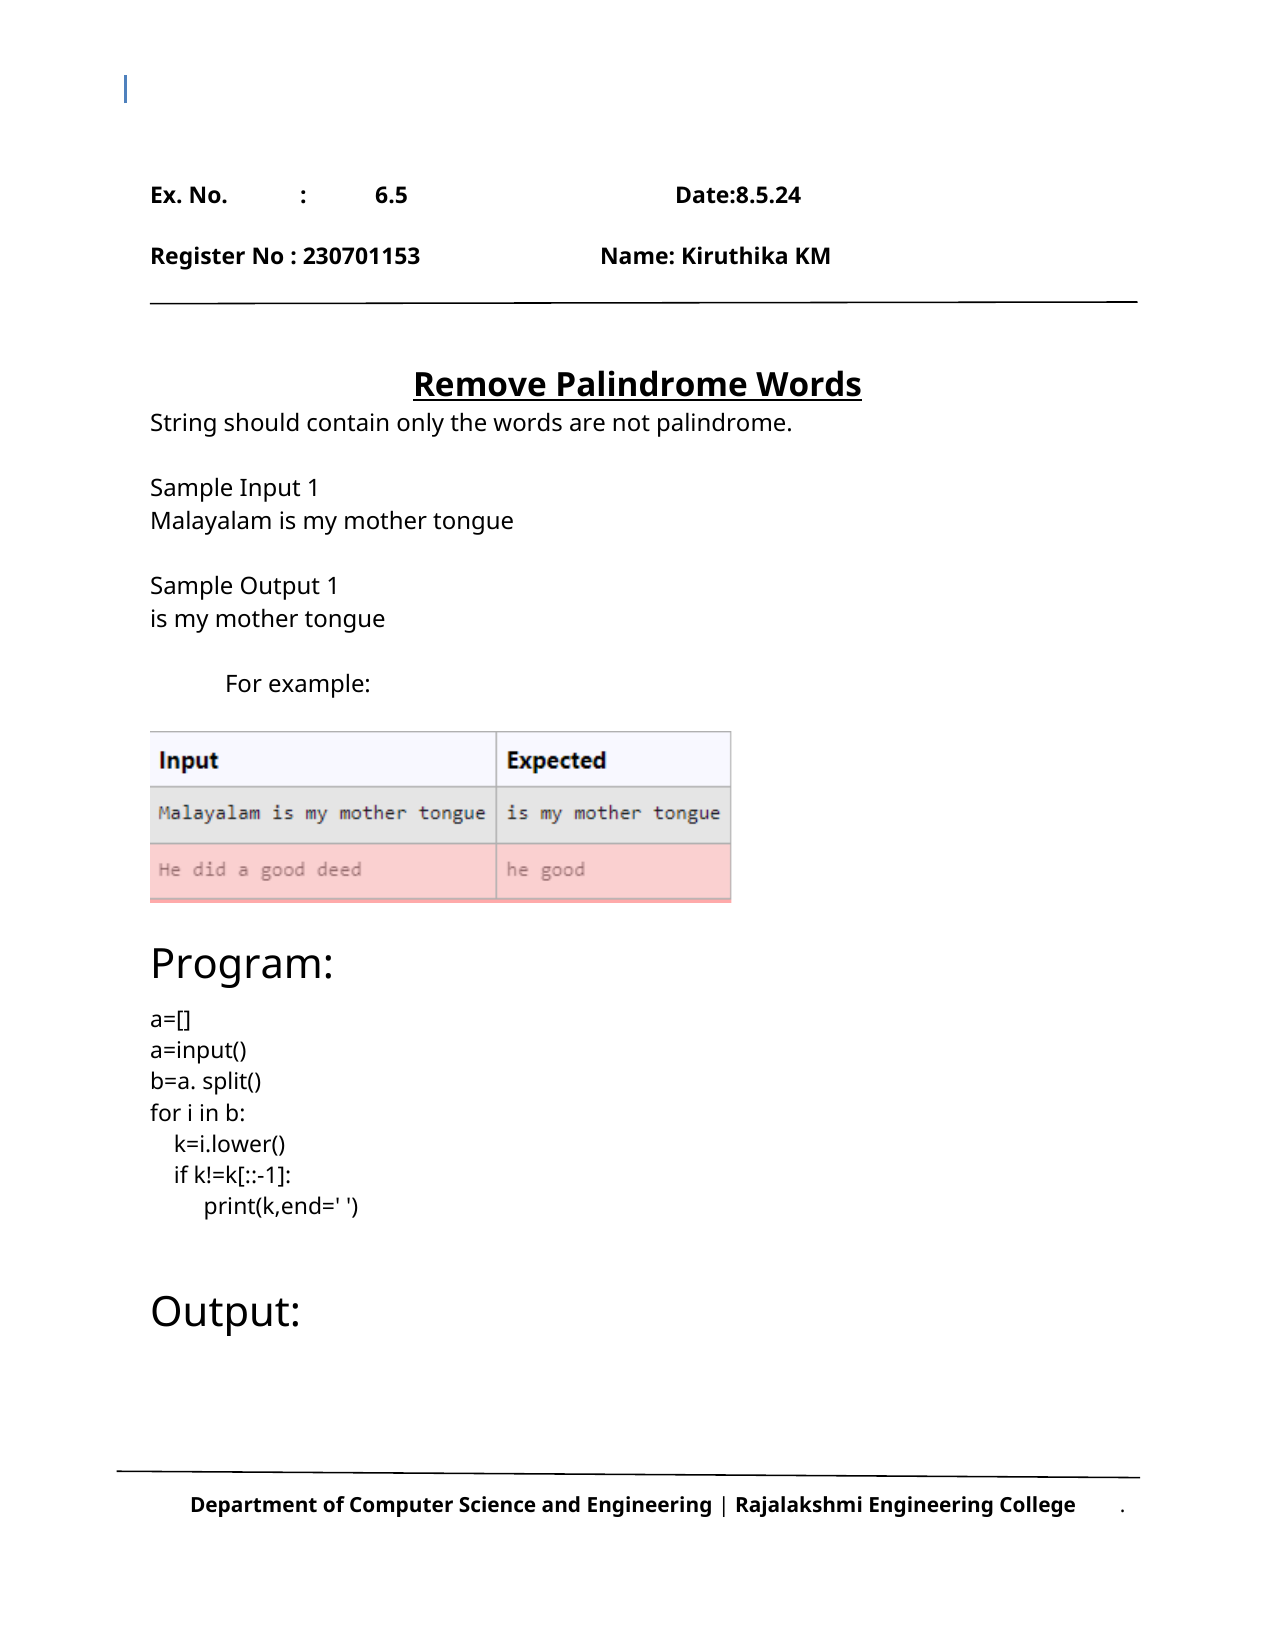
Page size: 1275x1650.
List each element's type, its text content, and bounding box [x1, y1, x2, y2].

text k=i.lower() [150, 1128, 1125, 1159]
text Program: [150, 933, 1125, 990]
text Ex. No. : 6.5 Date:8.5.24 [150, 179, 1125, 210]
text b=a. split() [150, 1065, 1125, 1096]
text a=input() [150, 1034, 1125, 1065]
text if k!=k[::-1]: [150, 1159, 1125, 1190]
text for i in b: [150, 1096, 1125, 1128]
text Remove Palindrome Words [150, 360, 1125, 406]
text Sample Output 1 [150, 569, 1125, 601]
picture [150, 731, 732, 903]
text print(k,end=' ') [150, 1190, 1125, 1221]
text For example: [225, 667, 1125, 699]
text Output: [150, 1282, 1125, 1339]
text Sample Input 1 [150, 471, 1125, 504]
text is my mother tongue [150, 601, 1125, 634]
text a=[] [150, 1003, 1125, 1034]
text Malayalam is my mother tongue [150, 504, 1125, 536]
text Register No : 230701153 Name: Kiruthika KM [150, 239, 1125, 271]
text String should contain only the words are not palindrome. [150, 406, 1125, 438]
